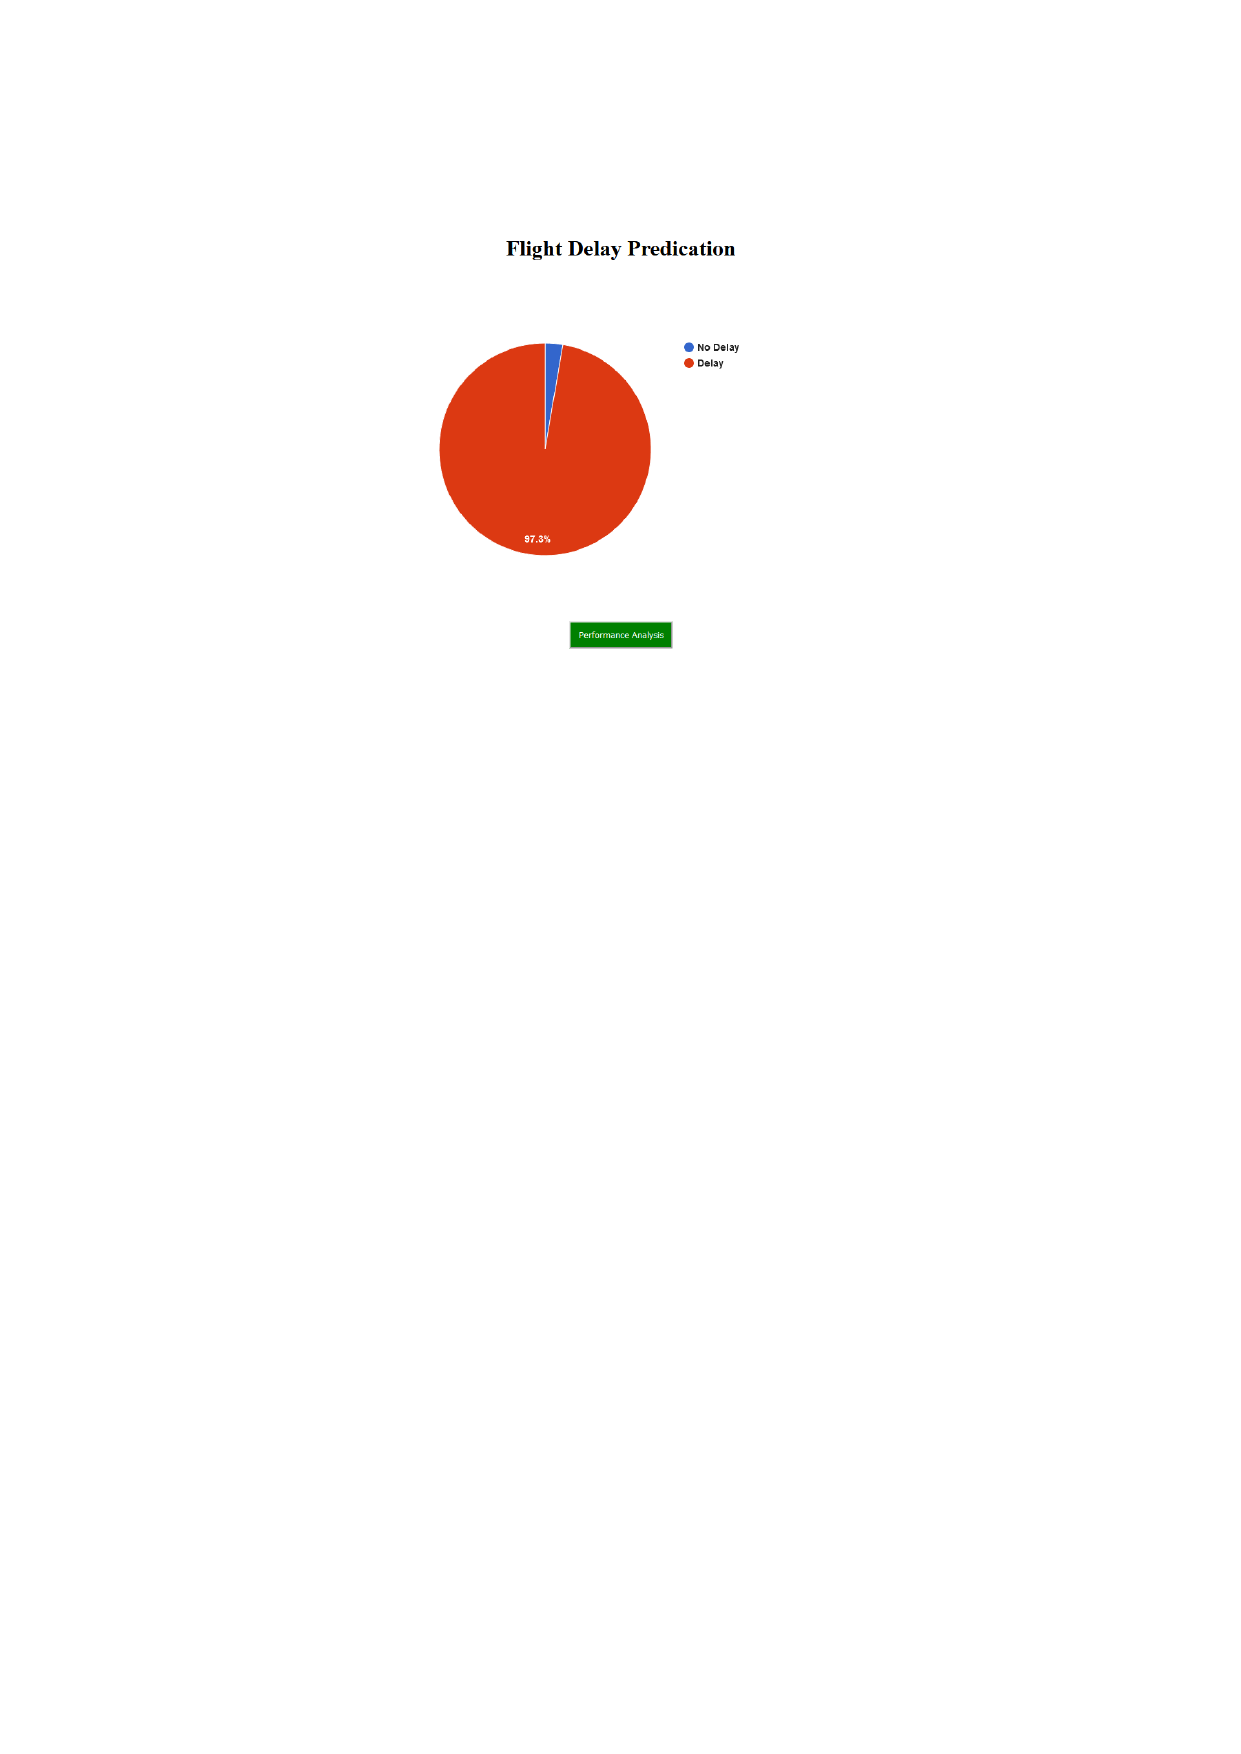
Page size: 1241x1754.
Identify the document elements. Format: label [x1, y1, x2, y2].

picture [150, 220, 1091, 671]
